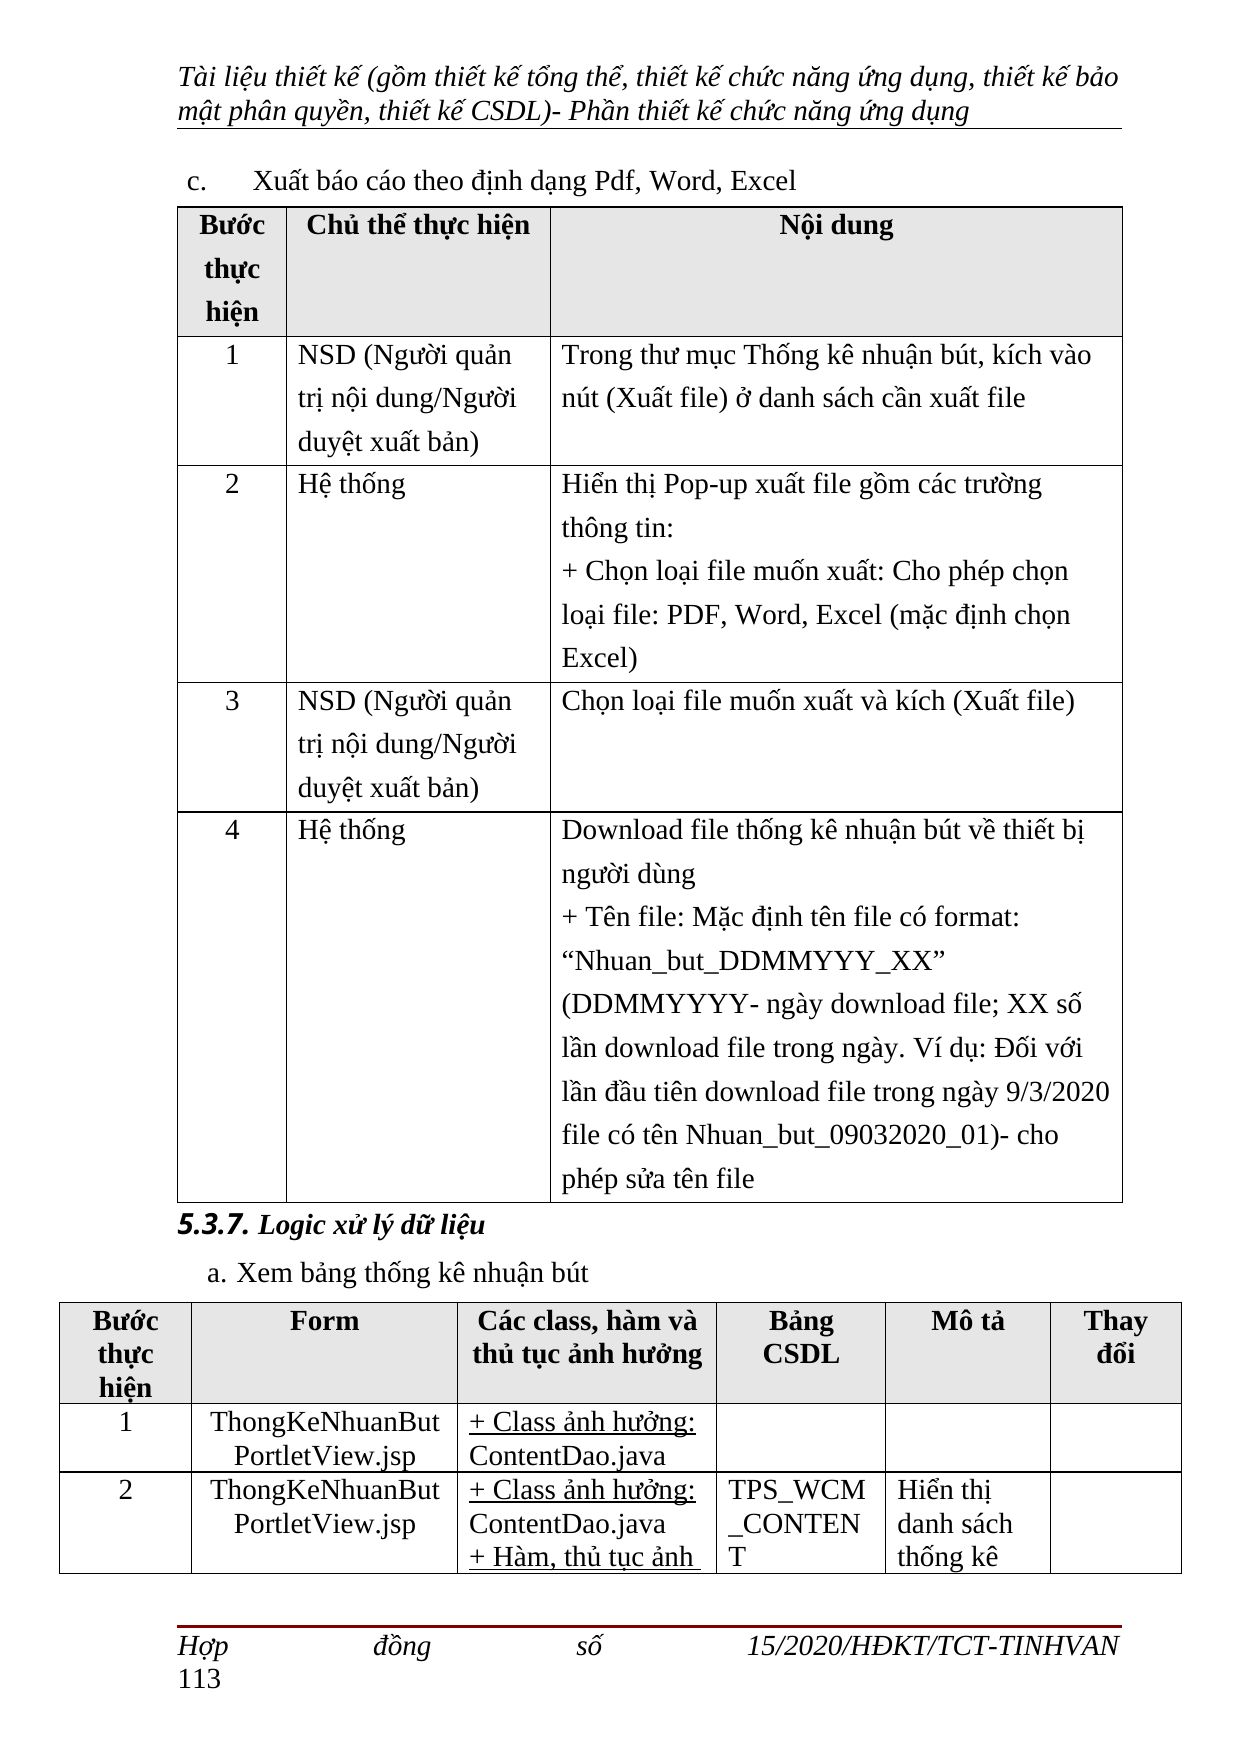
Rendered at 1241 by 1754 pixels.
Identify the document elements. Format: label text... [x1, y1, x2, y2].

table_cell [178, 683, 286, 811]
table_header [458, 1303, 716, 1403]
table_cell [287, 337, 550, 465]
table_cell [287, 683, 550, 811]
subtitle Logic xử lý dữ liệu [177, 1203, 1122, 1243]
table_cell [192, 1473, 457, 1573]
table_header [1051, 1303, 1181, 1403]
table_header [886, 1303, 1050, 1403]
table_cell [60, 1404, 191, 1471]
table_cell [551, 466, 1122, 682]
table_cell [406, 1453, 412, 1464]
list Xuất báo cáo theo định dạng Pdf, Word, Excel [187, 163, 1122, 196]
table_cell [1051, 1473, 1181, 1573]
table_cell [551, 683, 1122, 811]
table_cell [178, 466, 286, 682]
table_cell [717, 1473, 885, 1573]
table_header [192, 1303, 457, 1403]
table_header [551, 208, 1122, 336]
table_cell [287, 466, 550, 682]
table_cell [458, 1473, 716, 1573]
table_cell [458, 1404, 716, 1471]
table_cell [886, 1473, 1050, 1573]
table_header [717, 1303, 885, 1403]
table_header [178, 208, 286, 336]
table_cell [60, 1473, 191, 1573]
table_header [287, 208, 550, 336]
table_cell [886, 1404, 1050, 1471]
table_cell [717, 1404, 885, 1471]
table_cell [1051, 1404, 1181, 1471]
text Xem bảng thống kê nhuận bút [177, 1255, 1122, 1288]
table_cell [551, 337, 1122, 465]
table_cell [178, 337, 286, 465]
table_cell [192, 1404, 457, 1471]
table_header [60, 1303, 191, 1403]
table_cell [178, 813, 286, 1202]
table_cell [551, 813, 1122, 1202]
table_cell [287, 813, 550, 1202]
